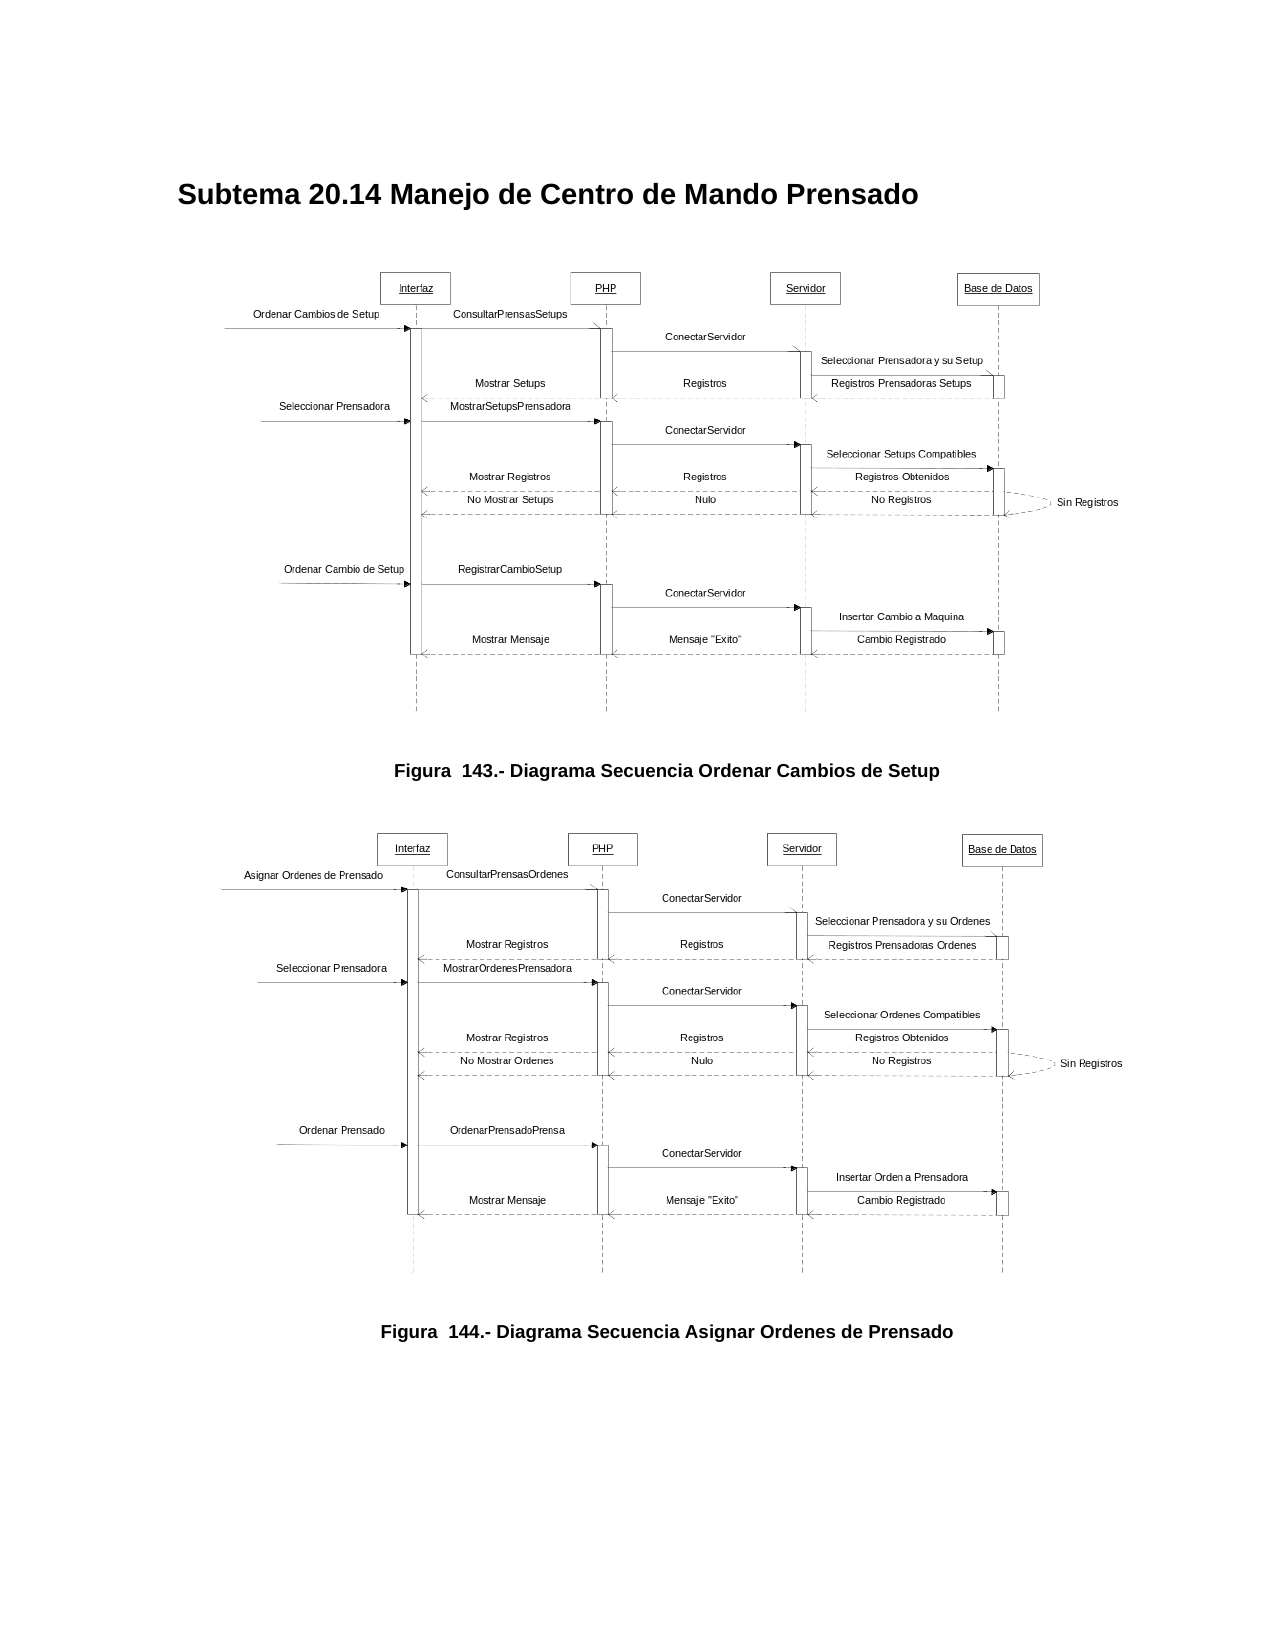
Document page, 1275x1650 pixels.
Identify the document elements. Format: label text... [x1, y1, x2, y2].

subtitle Manejo de Centro de Mando Prensado [177, 177, 1157, 211]
